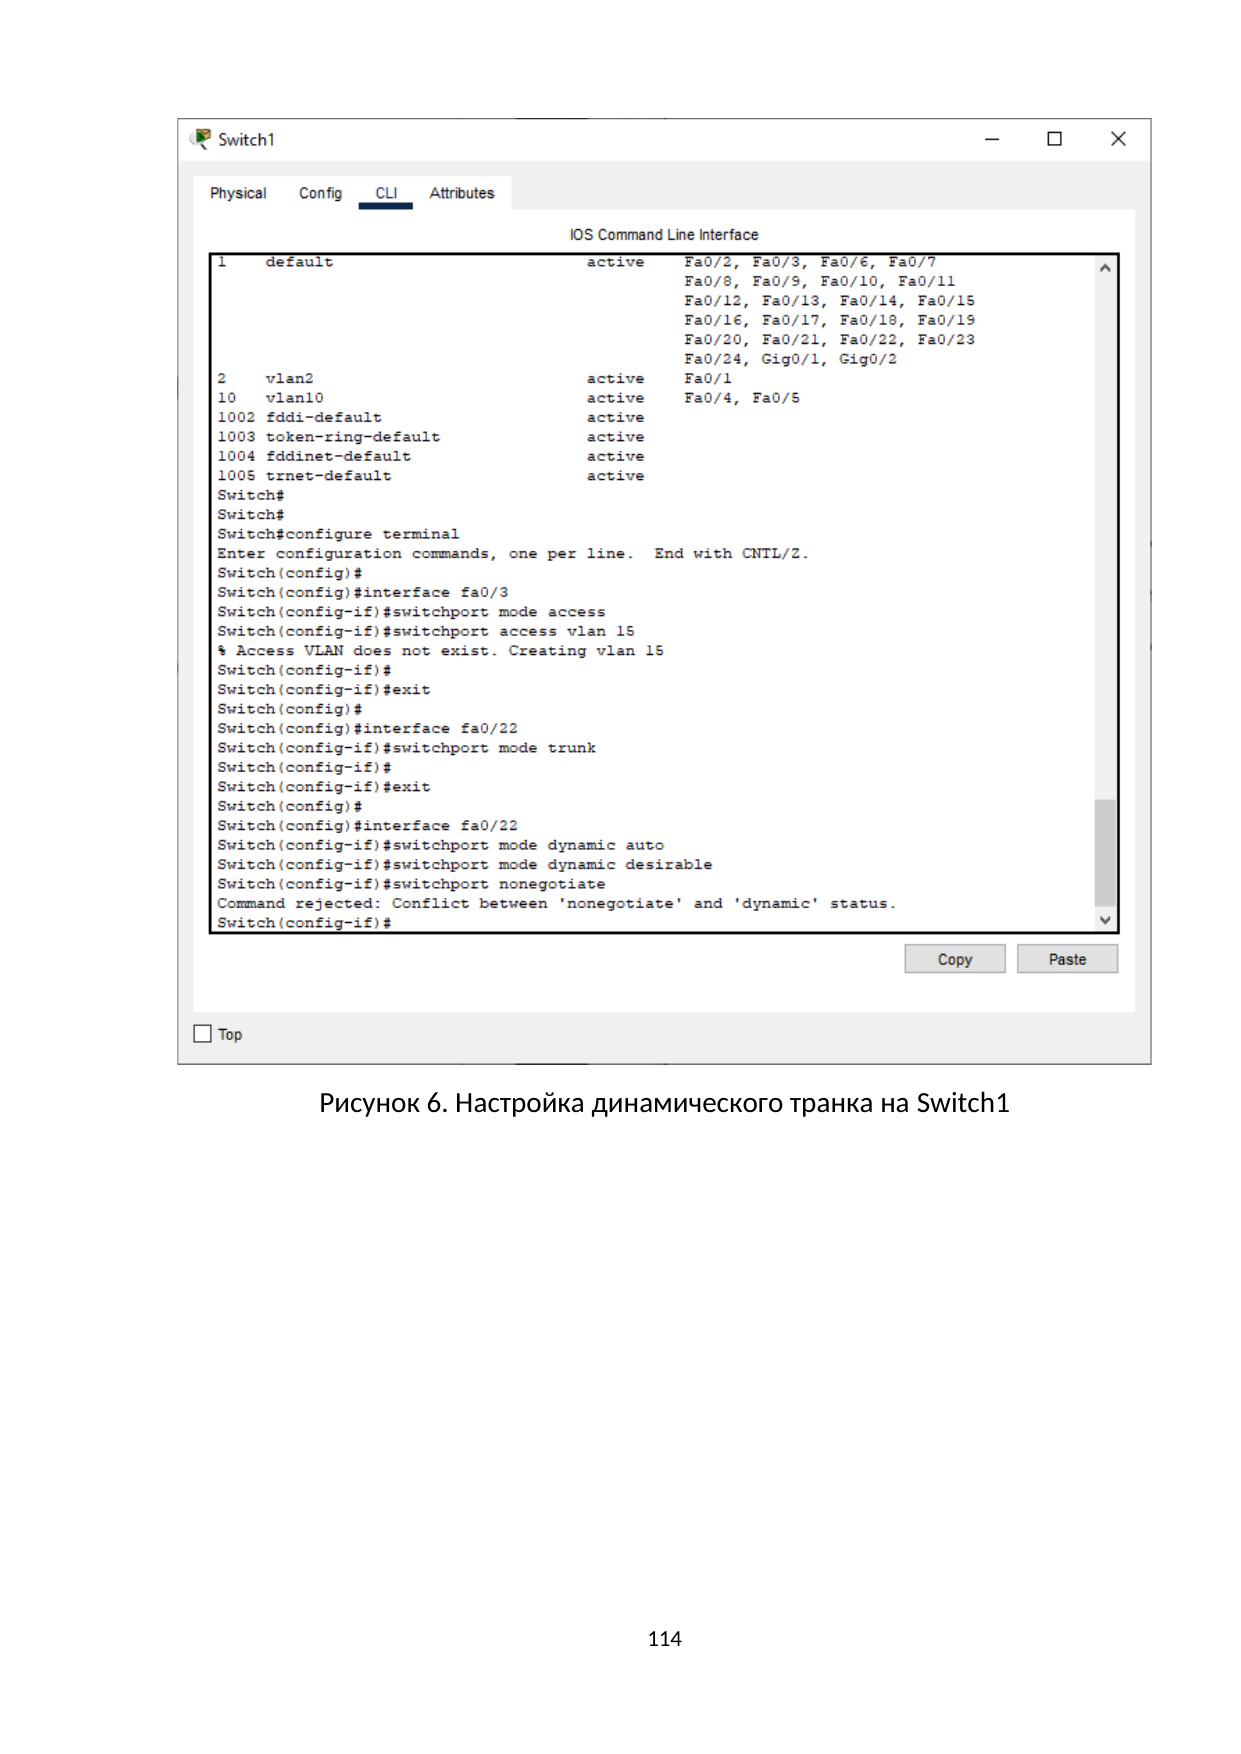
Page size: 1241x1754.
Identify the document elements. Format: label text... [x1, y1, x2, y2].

text Рисунок 6. Настройка динамического транка на Switch1 [177, 1084, 1152, 1119]
picture [177, 118, 1152, 1065]
